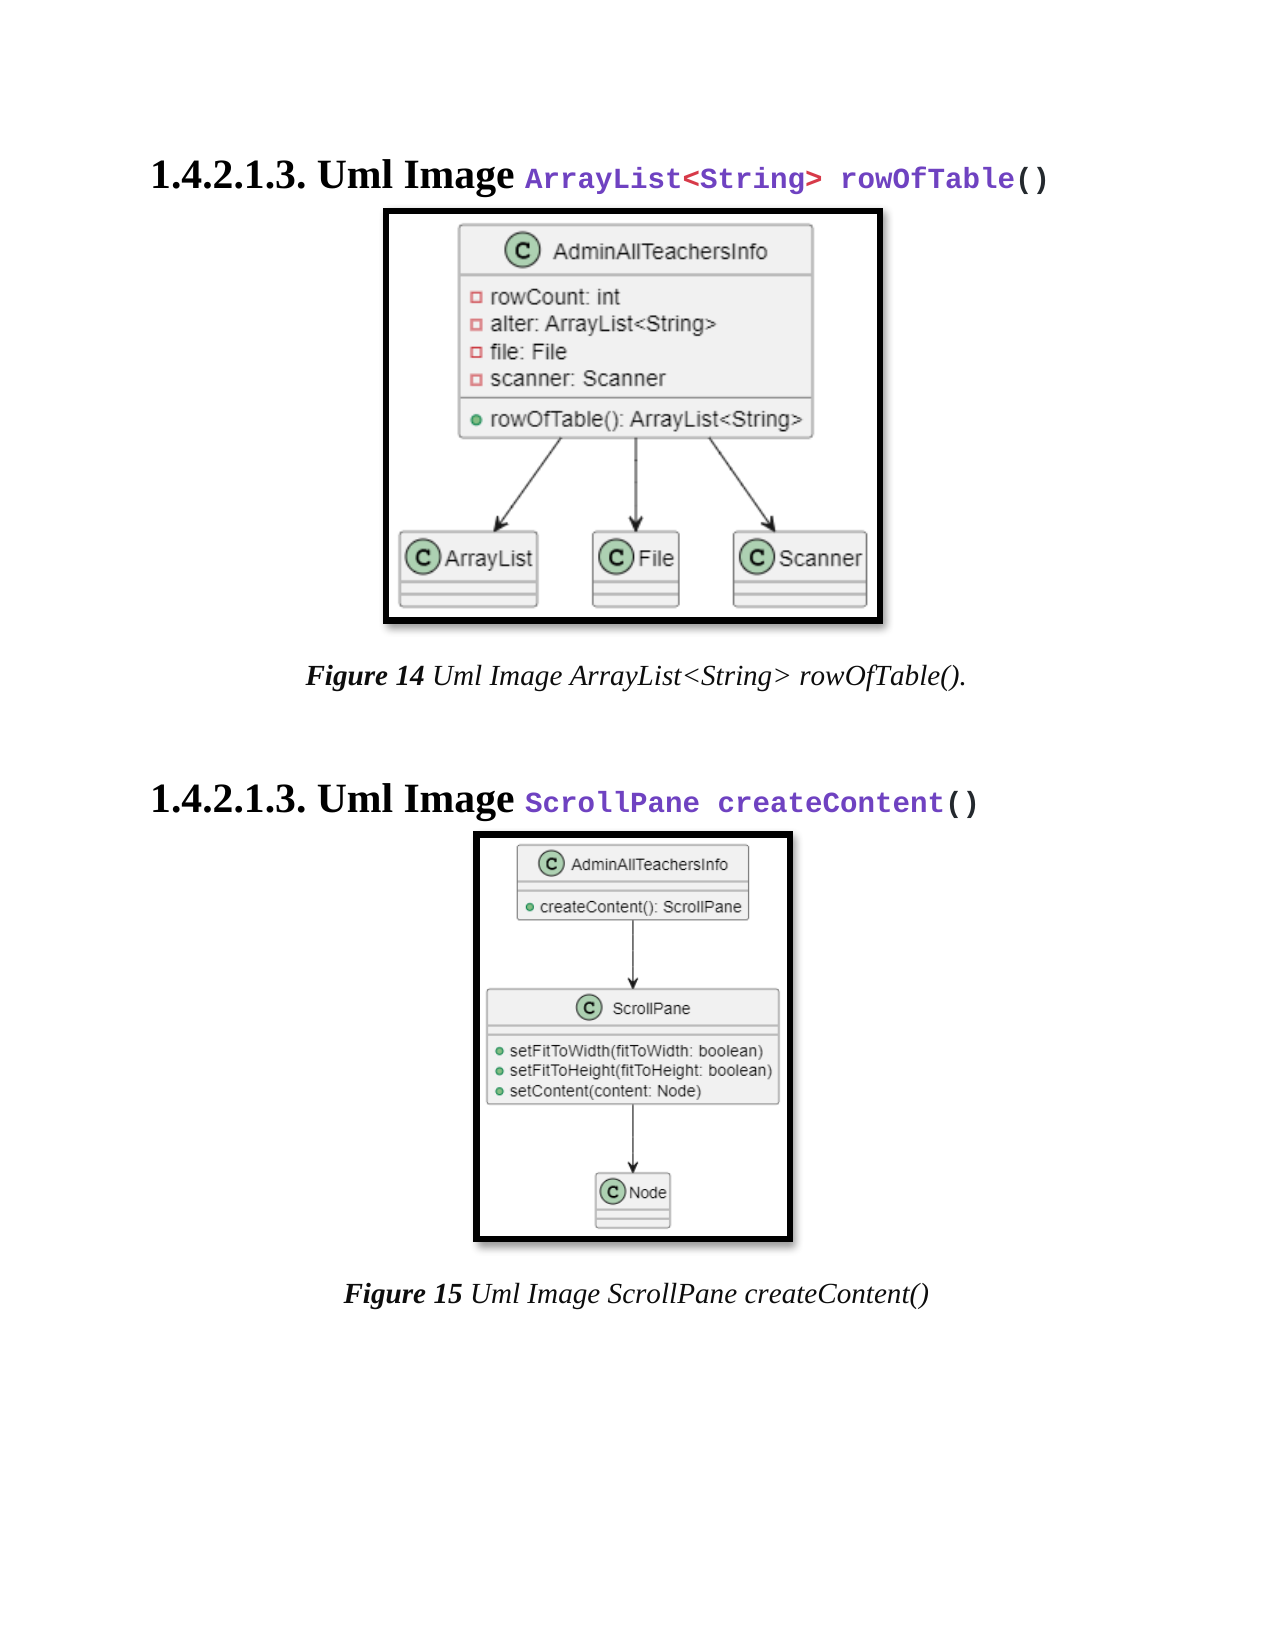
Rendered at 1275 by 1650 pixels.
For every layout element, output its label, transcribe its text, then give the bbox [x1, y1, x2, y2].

subtitle 1.4.2.1.3. Uml Image ArrayList<String> rowOfTable() [150, 150, 1125, 198]
picture [480, 838, 787, 1236]
picture [389, 214, 877, 617]
text Figure 14 Uml Image ArrayList<String> rowOfTable(). [150, 658, 1125, 692]
subtitle 1.4.2.1.3. Uml Image ScrollPane createContent() [150, 773, 1125, 821]
subtitle Figure 15 Uml Image ScrollPane createContent() [150, 1276, 1125, 1309]
